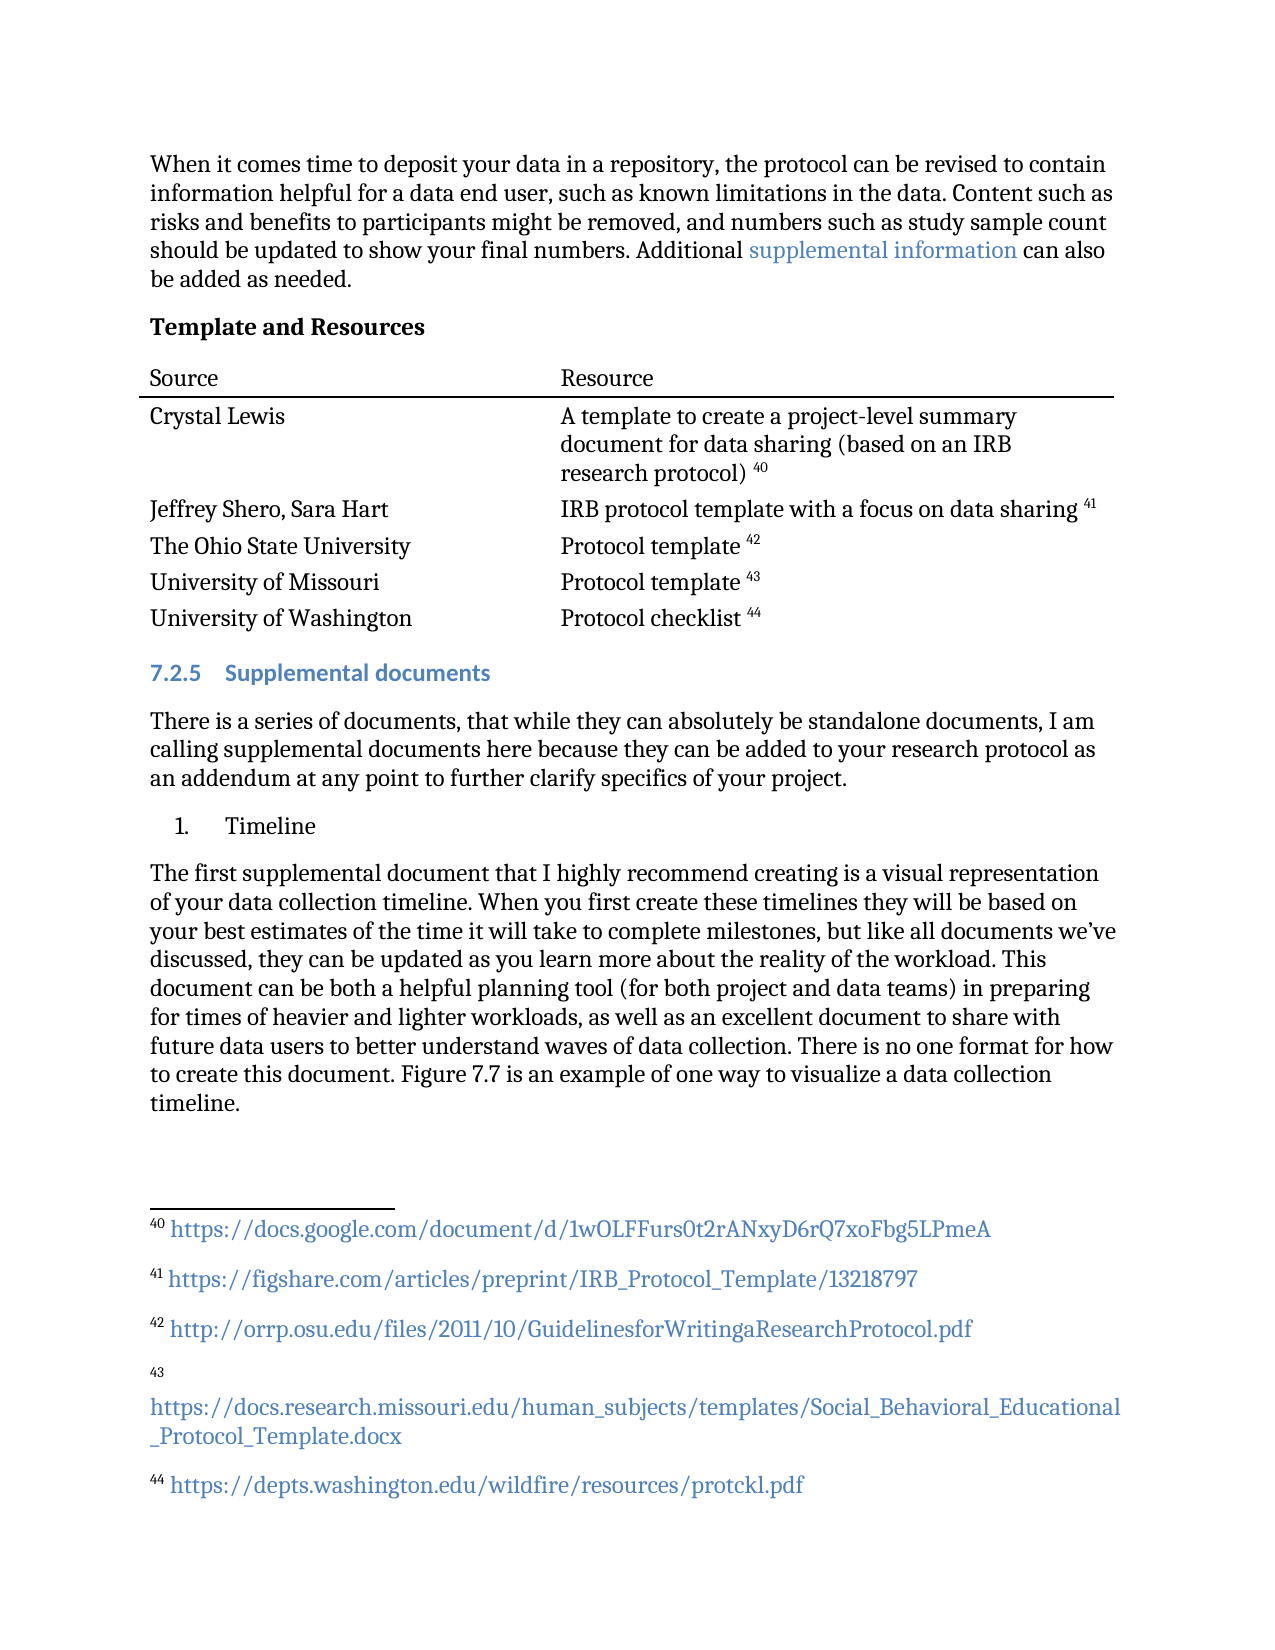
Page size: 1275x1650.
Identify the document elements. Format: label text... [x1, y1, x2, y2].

list Timeline [175, 812, 1125, 840]
table_cell Protocol template [549, 528, 1114, 564]
text There is a series of documents, that while they can absolutely be standalone documents, I am calling supplemental documents here because they can be added to your research protocol as an addendum at any point to further clarify specifics of your project. [150, 707, 1125, 793]
table_header Resource [549, 360, 1114, 396]
table_cell Jeffrey Shero, Sara Hart [139, 492, 549, 528]
text Template and Resources [150, 312, 1125, 341]
table_cell Protocol checklist [549, 600, 1114, 637]
table_header Source [139, 360, 549, 396]
table_cell University of Missouri [139, 564, 549, 600]
table_cell Protocol template [549, 564, 1114, 600]
table_cell A template to create a project-level summary document for data sharing (based on an IRB research protocol) [549, 398, 1114, 492]
table_cell IRB protocol template with a focus on data sharing [549, 492, 1114, 528]
table_cell The Ohio State University [139, 528, 549, 564]
text When it comes time to deposit your data in a repository, the protocol can be revised to contain information helpful for a data end user, such as known limitations in the data. Content such as risks and benefits to participants might be removed, and numbers such as study sample count should be updated to show your final numbers. Additional supplemental information can also be added as needed. [150, 150, 1125, 294]
table_cell University of Washington [139, 600, 549, 637]
subtitle 7.2.5 Supplemental documents [150, 657, 1125, 688]
text The first supplemental document that I highly recommend creating is a visual representation of your data collection timeline. When you first create these timelines they will be based on your best estimates of the time it will take to complete milestones, but like all documents we’ve discussed, they can be updated as you learn more about the reality of the workload. This document can be both a helpful planning tool (for both project and data teams) in preparing for times of heavier and lighter workloads, as well as an excellent document to share with future data users to better understand waves of data collection. There is no one format for how to create this document. Figure 7.7 is an example of one way to visualize a data collection timeline. [150, 859, 1125, 1118]
table_cell Crystal Lewis [139, 398, 549, 492]
